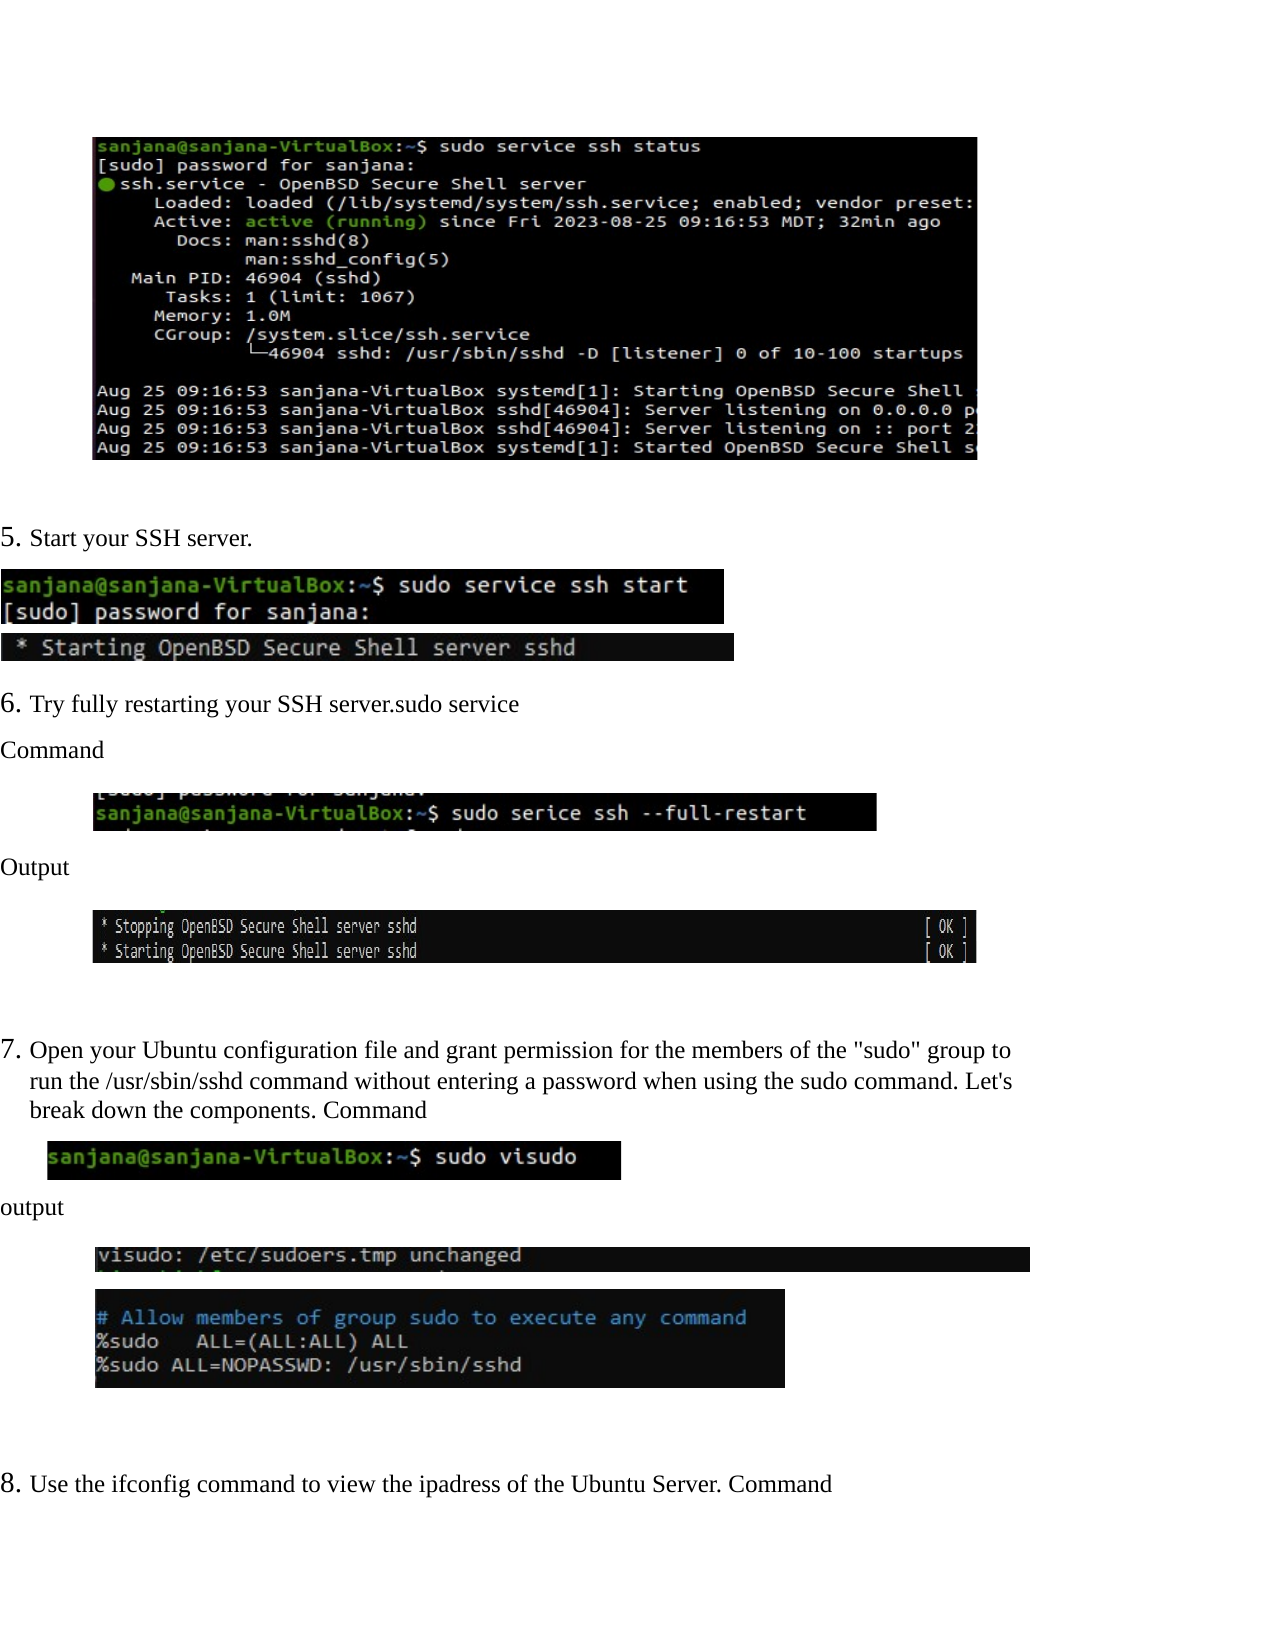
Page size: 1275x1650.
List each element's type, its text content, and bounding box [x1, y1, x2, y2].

picture [92, 137, 978, 460]
picture [1, 633, 734, 661]
picture [95, 1289, 785, 1388]
picture [1, 569, 724, 624]
list Try fully restarting your SSH server.sudo service [0, 685, 1025, 718]
picture [92, 910, 977, 963]
list Start your SSH server. [0, 519, 1025, 553]
picture [47, 1141, 622, 1180]
picture [93, 793, 877, 831]
text output [0, 1192, 1025, 1221]
list Use the ifconfig command to view the ipadress of the Ubuntu Server. Command [0, 1465, 1025, 1499]
text Command [0, 735, 1025, 764]
text Output [0, 852, 1025, 881]
list Open your Ubuntu configuration file and grant permission for the members of the "sudo" group to run the /usr/sbin/sshd command without entering a password when using the sudo command. Let's break down the components. Command [0, 1032, 1025, 1124]
picture [95, 1247, 1030, 1272]
